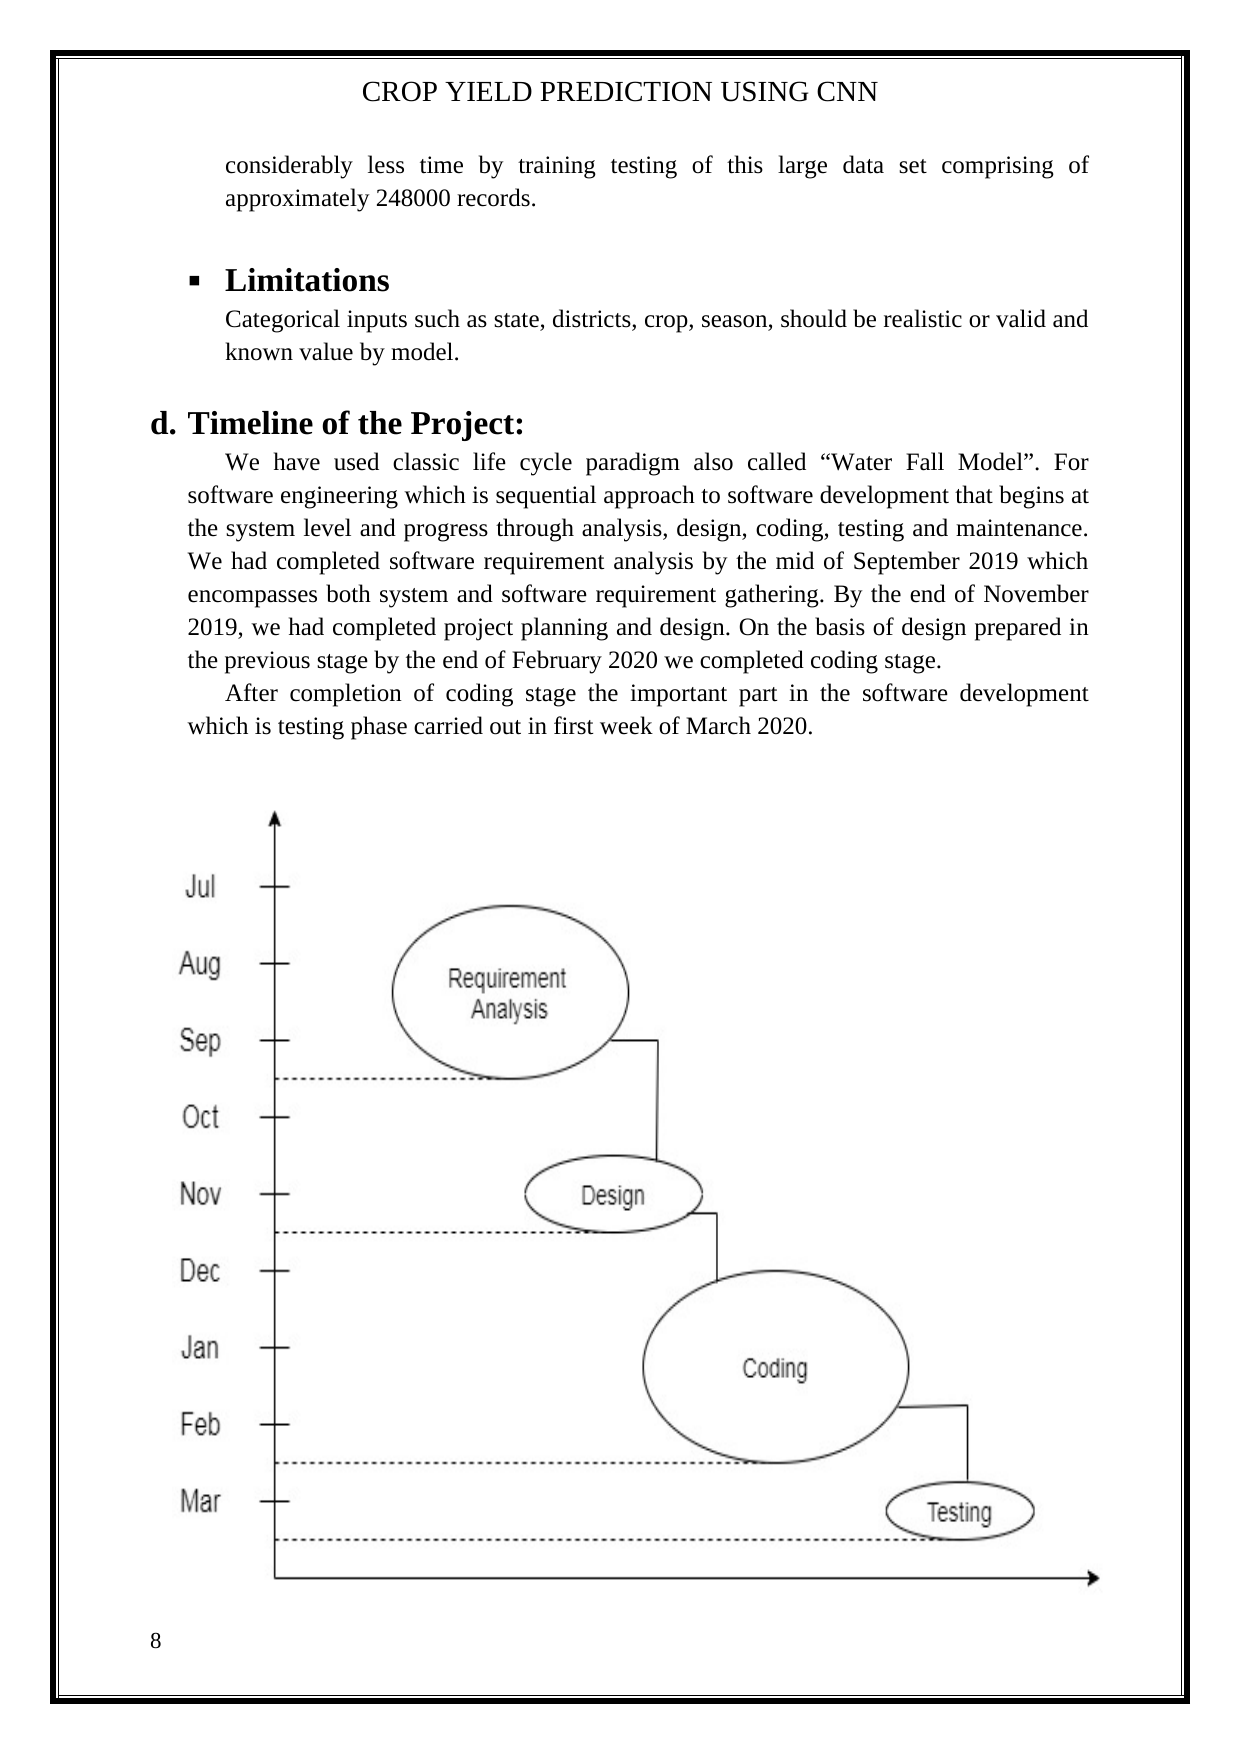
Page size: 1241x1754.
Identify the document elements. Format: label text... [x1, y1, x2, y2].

picture [171, 796, 1113, 1595]
list We have used classic life cycle paradigm also called “Water Fall Model”. For software engineering which is sequential approach to software development that begins at the system level and progress through analysis, design, coding, testing and maintenance. We had completed software requirement analysis by the mid of September 2019 which encompasses both system and software requirement gathering. By the end of November 2019, we had completed project planning and design. On the basis of design prepared in the previous stage by the end of February 2020 we completed coding stage. [187, 447, 1090, 674]
list Categorical inputs such as state, districts, crop, season, should be realistic or valid and known value by model. [225, 304, 1090, 366]
list Limitations [187, 260, 1090, 298]
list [225, 150, 1090, 212]
list Timeline of the Project: [150, 403, 1090, 442]
list After completion of coding stage the important part in the software development which is testing phase carried out in first week of March 2020. [187, 678, 1090, 740]
